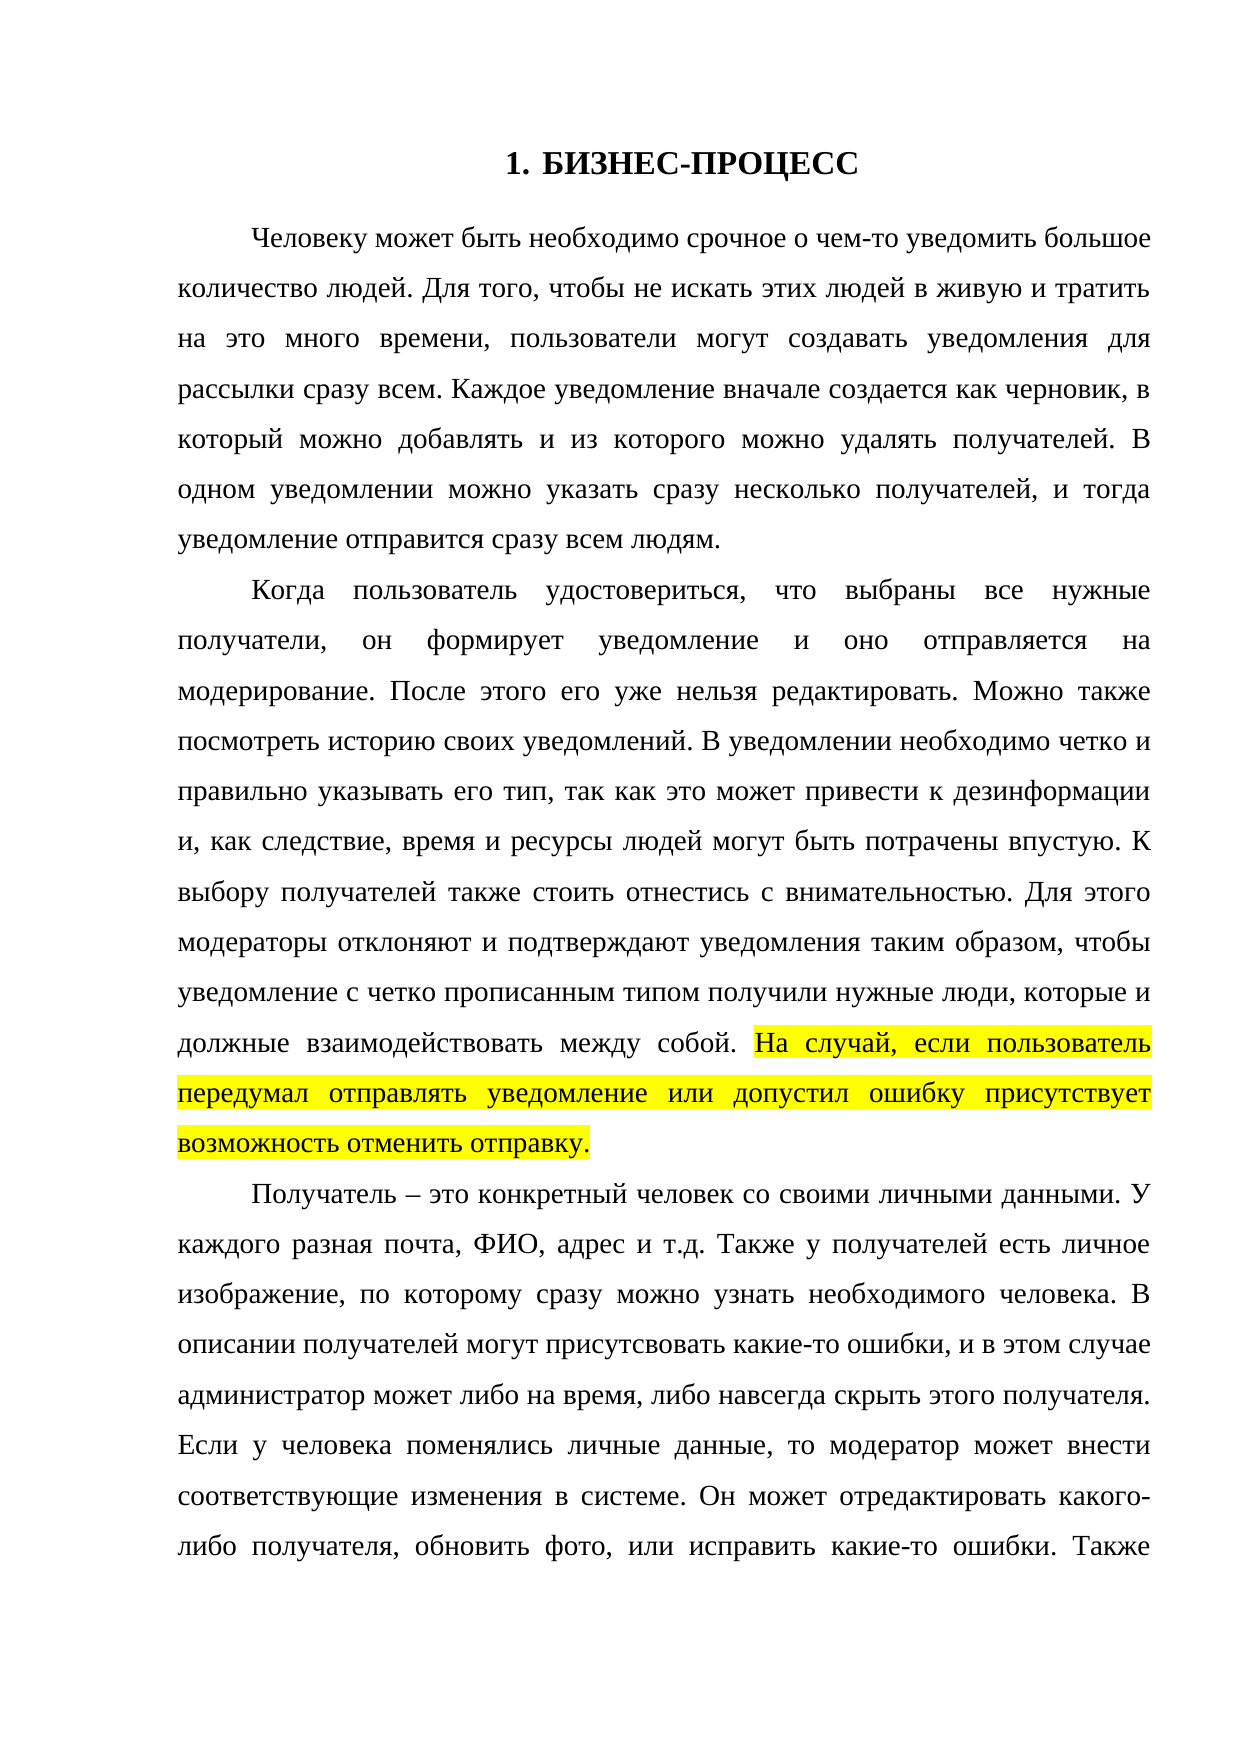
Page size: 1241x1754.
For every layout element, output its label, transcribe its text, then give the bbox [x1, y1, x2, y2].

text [177, 1176, 1152, 1561]
subtitle БИЗНЕС-ПРОЦЕСС [213, 143, 1152, 181]
text Когда пользователь удостовериться, что выбраны все нужные получатели, он формирует уведомление и оно отправляется на модерирование. После этого его уже нельзя редактировать. Можно также посмотреть историю своих уведомлений. В уведомлении необходимо четко и правильно указывать его тип, так как это может привести к дезинформации и, как следствие, время и ресурсы людей могут быть потрачены впустую. К выбору получателей также стоить отнестись с внимательностью. Для этого модераторы отклоняют и подтверждают уведомления таким образом, чтобы уведомление с четко прописанным типом получили нужные люди, которые и должные взаимодействовать между собой. На случай, если пользователь передумал отправлять уведомление или допустил ошибку присутствует возможность отменить отправку. [177, 572, 1152, 1075]
text Когда пользователь удостовериться, что выбраны все нужные получатели, он формирует уведомление и оно отправляется на модерирование. После этого его уже нельзя редактировать. Можно также посмотреть историю своих уведомлений. В уведомлении необходимо четко и правильно указывать его тип, так как это может привести к дезинформации и, как следствие, время и ресурсы людей могут быть потрачены впустую. К выбору получателей также стоить отнестись с внимательностью. Для этого модераторы отклоняют и подтверждают уведомления таким образом, чтобы уведомление с четко прописанным типом получили нужные люди, которые и должные взаимодействовать между собой. На случай, если пользователь передумал отправлять уведомление или допустил ошибку присутствует возможность отменить отправку. [177, 1109, 1152, 1159]
text Человеку может быть необходимо срочное о чем-то уведомить большое количество людей. Для того, чтобы не искать этих людей в живую и тратить на это много времени, пользователи могут создавать уведомления для рассылки сразу всем. Каждое уведомление вначале создается как черновик, в который можно добавлять и из которого можно удалять получателей. В одном уведомлении можно указать сразу несколько получателей, и тогда уведомление отправится сразу всем людям. [177, 220, 1152, 555]
